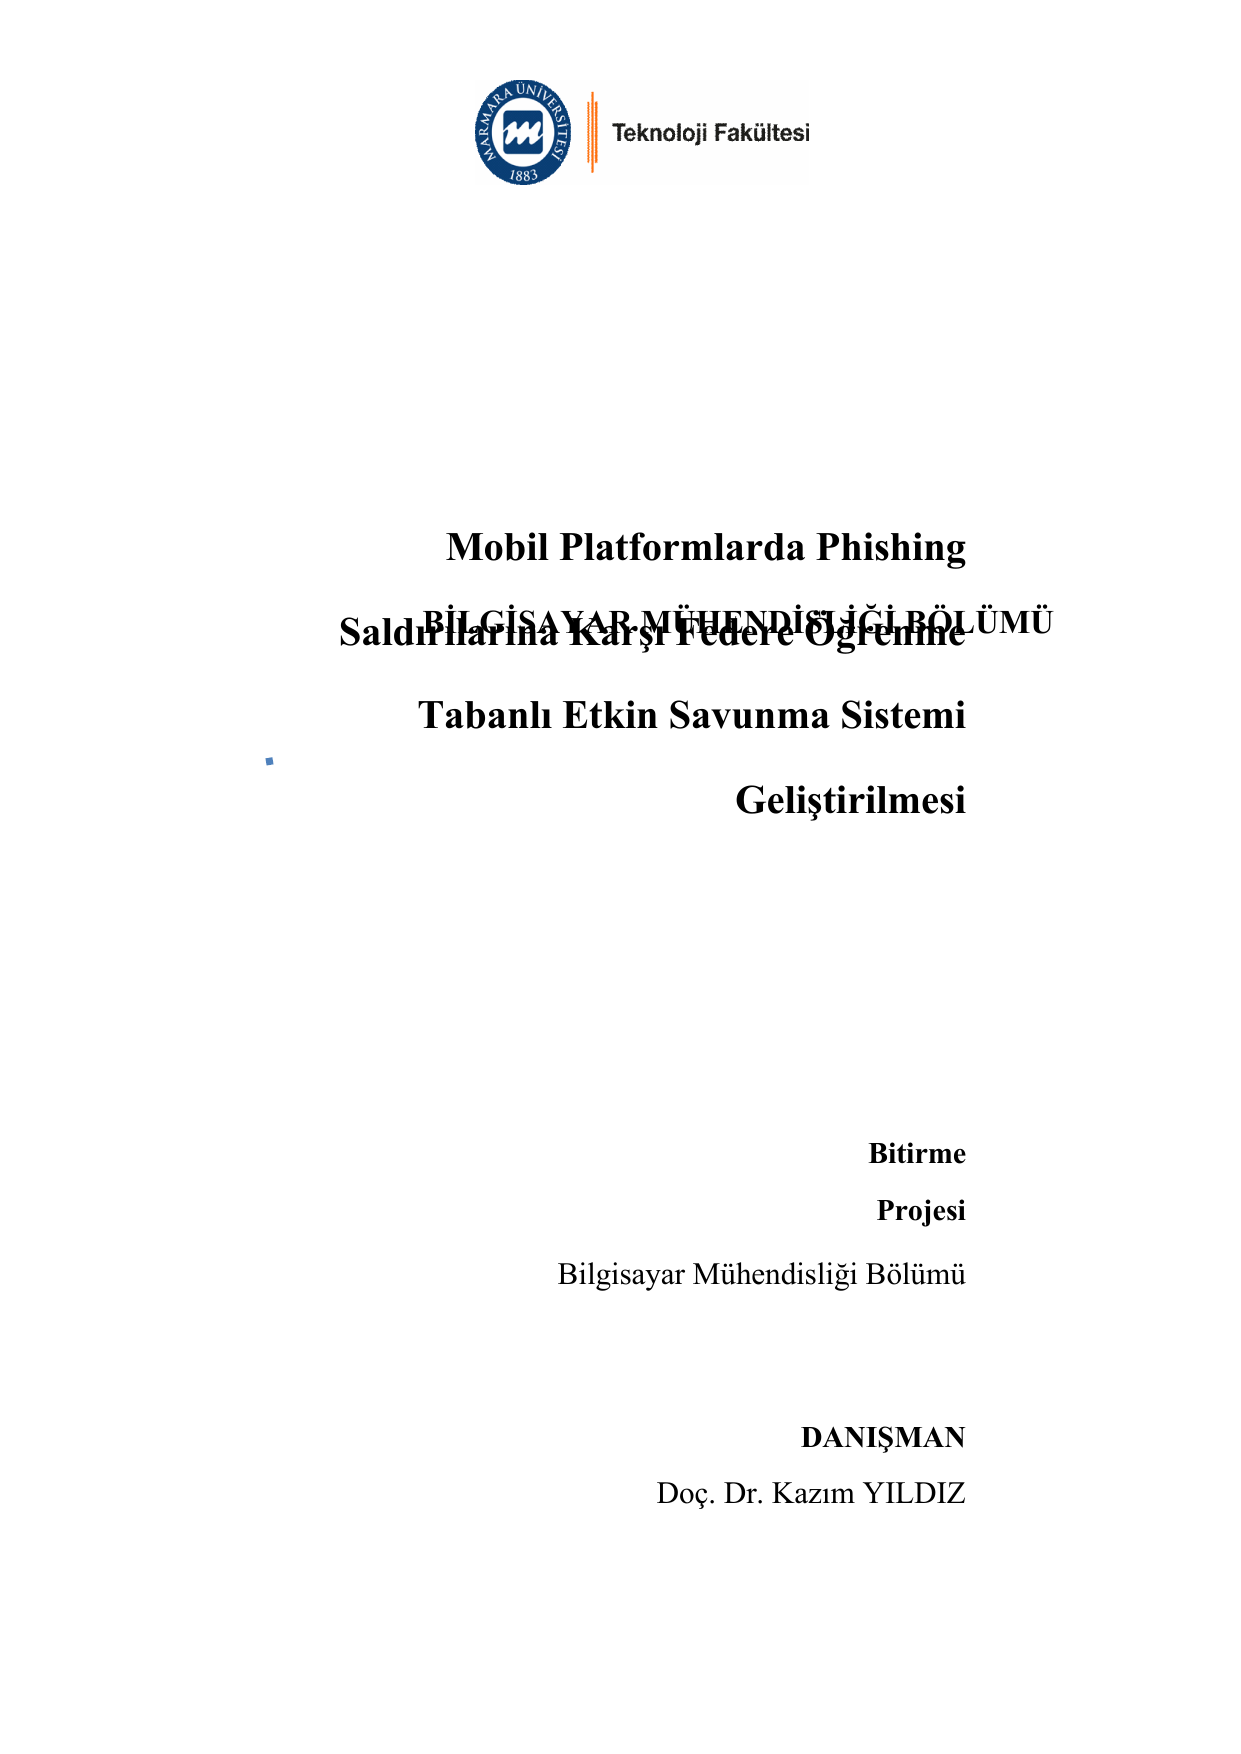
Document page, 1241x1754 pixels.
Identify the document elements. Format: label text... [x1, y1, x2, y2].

text DANIŞMAN [269, 1420, 966, 1454]
text Bilgisayar Mühendisliği Bölümü [269, 1257, 966, 1292]
text Doç. Dr. Kazım YILDIZ [269, 1476, 966, 1511]
picture [475, 80, 809, 185]
text Bitirme Projesi [719, 1136, 966, 1226]
text Mobil Platformlarda Phishing Saldırılarına Karşı Federe Öğrenme Tabanlı Etkin Savunma Sistemi Geliştirilmesi [269, 524, 966, 822]
